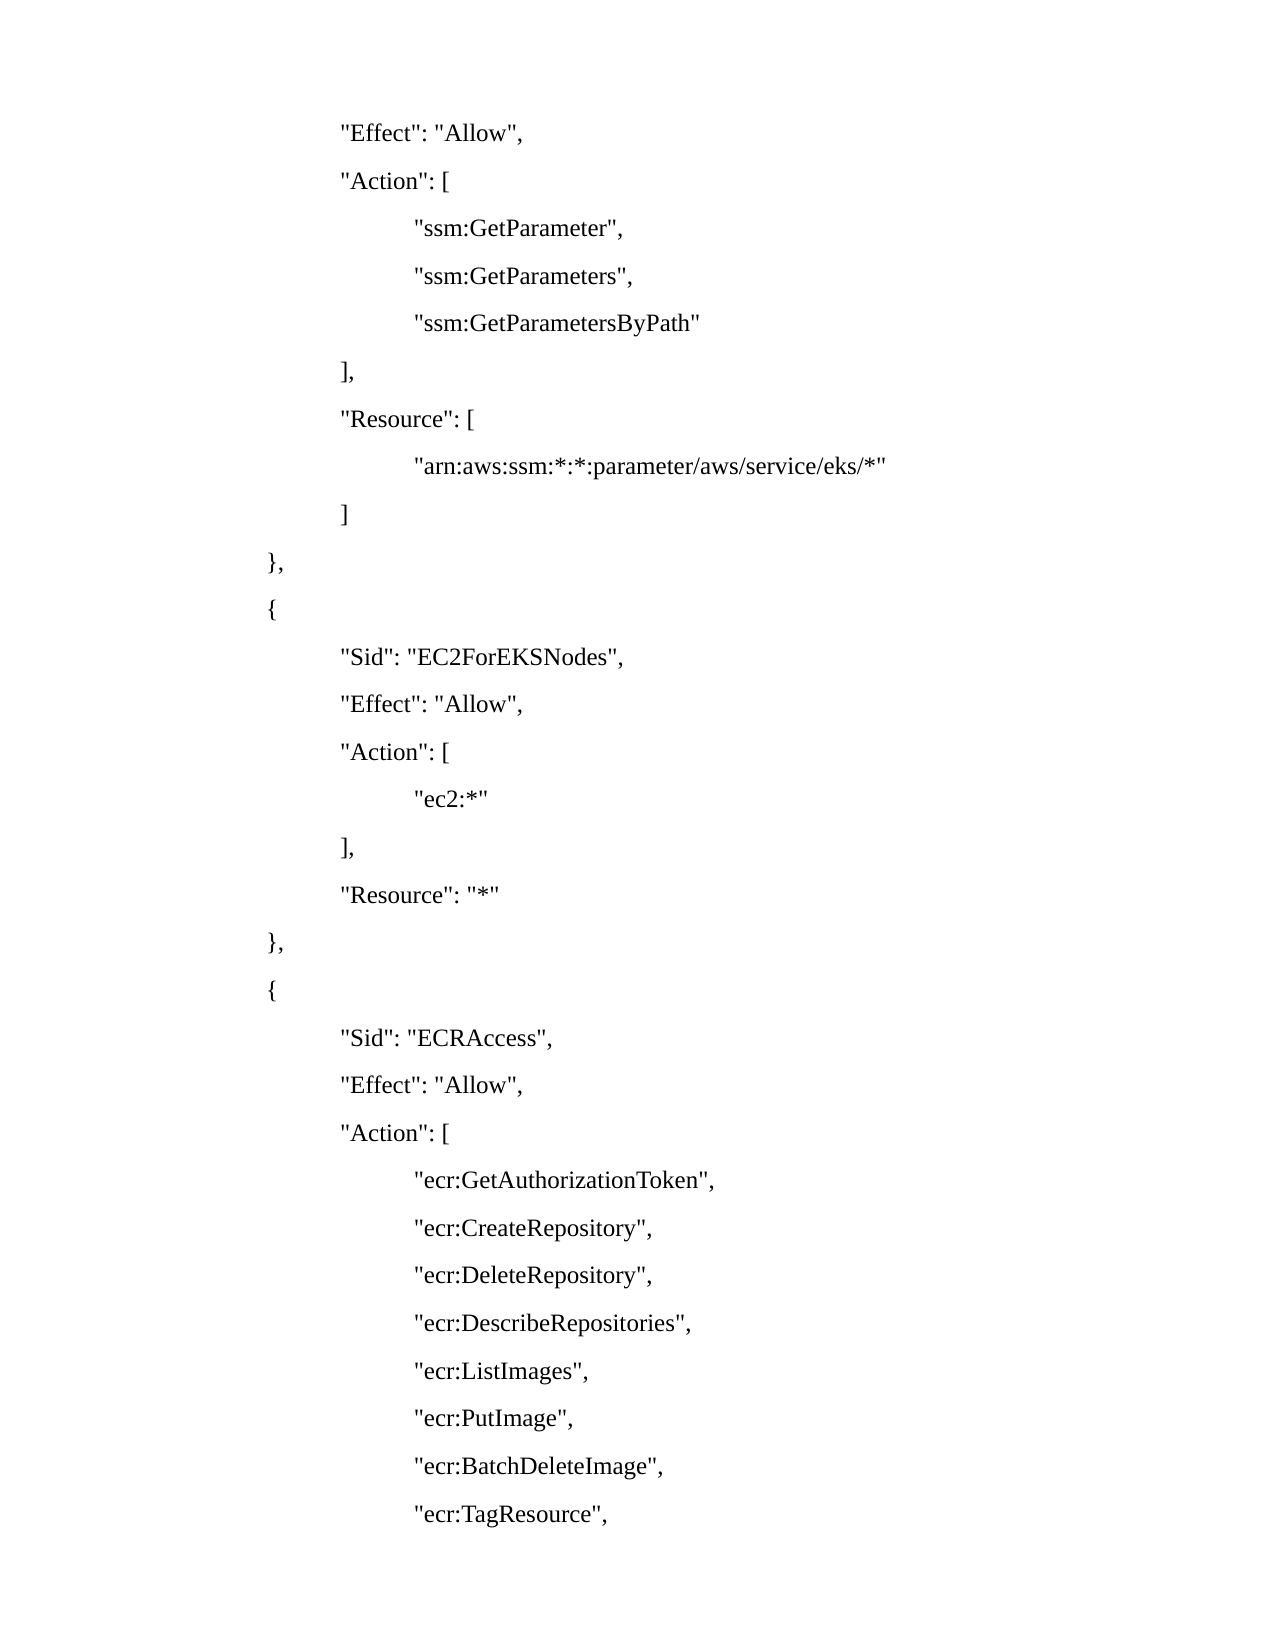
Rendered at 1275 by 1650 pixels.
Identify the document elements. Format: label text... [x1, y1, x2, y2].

text "ecr:CreateRepository", [118, 1213, 1157, 1242]
text "Sid": "ECRAccess", [118, 1023, 1157, 1051]
text "ecr:BatchDeleteImage", [118, 1451, 1157, 1480]
text { [118, 975, 1157, 1004]
text }, [118, 547, 1157, 575]
text "Effect": "Allow", [118, 689, 1157, 718]
text }, [118, 927, 1157, 956]
text "Effect": "Allow", [118, 118, 1157, 147]
text "Resource": [ [118, 404, 1157, 432]
text "Action": [ [118, 1118, 1157, 1147]
text "ecr:TagResource", [118, 1499, 1157, 1527]
text "Action": [ [118, 166, 1157, 194]
text "ec2:*" [118, 784, 1157, 813]
text "Effect": "Allow", [118, 1070, 1157, 1099]
text "ecr:PutImage", [118, 1403, 1157, 1432]
text "ssm:GetParameter", [118, 213, 1157, 242]
text { [118, 594, 1157, 623]
text "arn:aws:ssm:*:*:parameter/aws/service/eks/*" [118, 451, 1157, 480]
text "ecr:ListImages", [118, 1356, 1157, 1384]
text ] [118, 499, 1157, 528]
text ], [118, 832, 1157, 861]
text "ecr:DescribeRepositories", [118, 1308, 1157, 1337]
text "Resource": "*" [118, 880, 1157, 908]
text "ecr:GetAuthorizationToken", [118, 1165, 1157, 1194]
text "Sid": "EC2ForEKSNodes", [118, 642, 1157, 671]
text ], [118, 356, 1157, 385]
text "ecr:DeleteRepository", [118, 1261, 1157, 1289]
text "Action": [ [118, 737, 1157, 766]
text "ssm:GetParameters", [118, 261, 1157, 290]
text "ssm:GetParametersByPath" [118, 308, 1157, 337]
